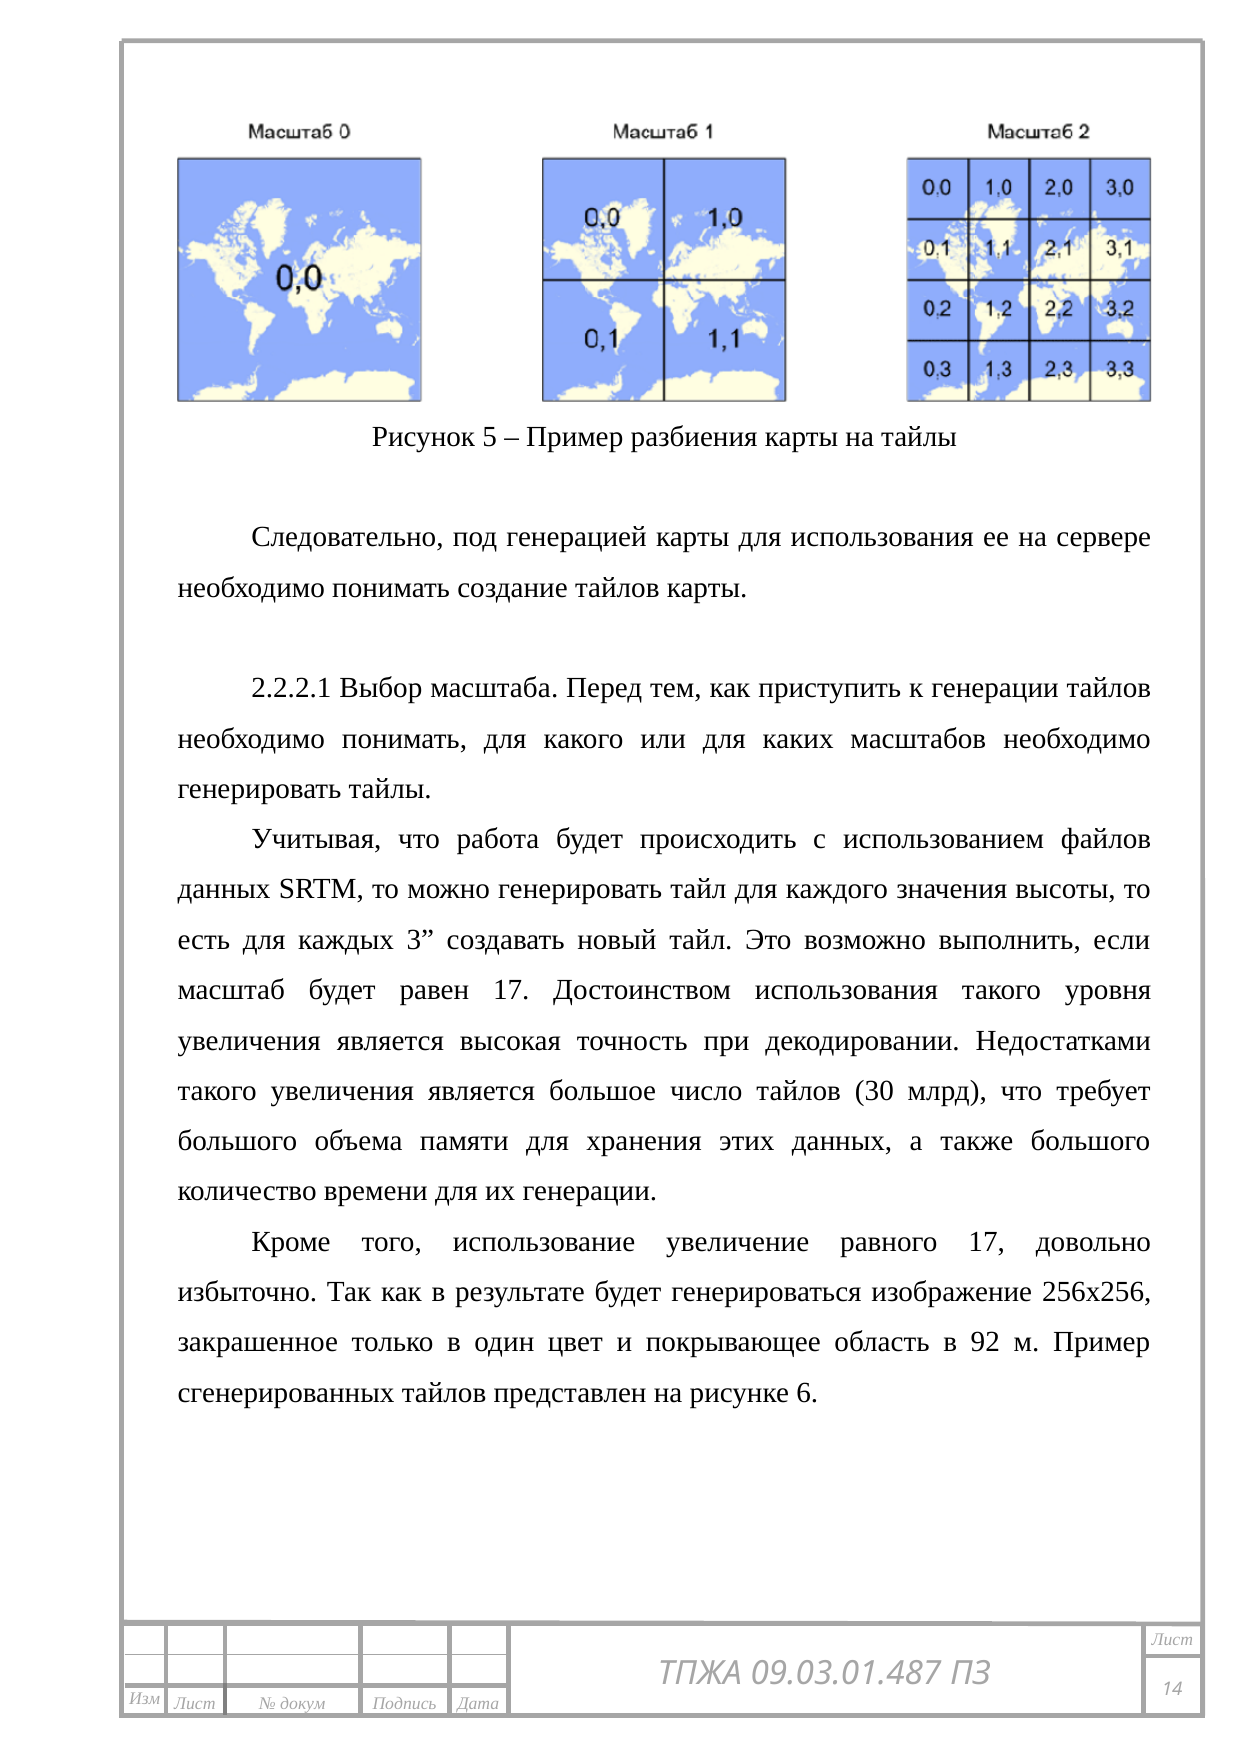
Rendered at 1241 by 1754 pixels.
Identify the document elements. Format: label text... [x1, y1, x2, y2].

text Учитывая, что работа будет происходить с использованием файлов данных SRTM, то можно генерировать тайл для каждого значения высоты, то есть для каждых 3” создавать новый тайл. Это возможно выполнить, если масштаб будет равен 17. Достоинством использования такого уровня увеличения является высокая точность при декодировании. Недостатками такого увеличения является большое число тайлов (30 млрд), что требует большого объема памяти для хранения этих данных, а также большого количество времени для их генерации. [177, 821, 1152, 1207]
picture [177, 118, 1152, 402]
text Следовательно, под генерацией карты для использования ее на сервере необходимо понимать создание тайлов карты. [177, 519, 1152, 603]
text Кроме того, использование увеличение равного 17, довольно избыточно. Так как в результате будет генерироваться изображение 256х256, закрашенное только в один цвет и покрывающее область в 92 м. Пример сгенерированных тайлов представлен на рисунке 6. [177, 1224, 1152, 1408]
text 2.2.2.1 Выбор масштаба. Перед тем, как приступить к генерации тайлов необходимо понимать, для какого или для каких масштабов необходимо генерировать тайлы. [177, 670, 1152, 804]
text Рисунок 5 – Пример разбиения карты на тайлы [177, 419, 1152, 452]
